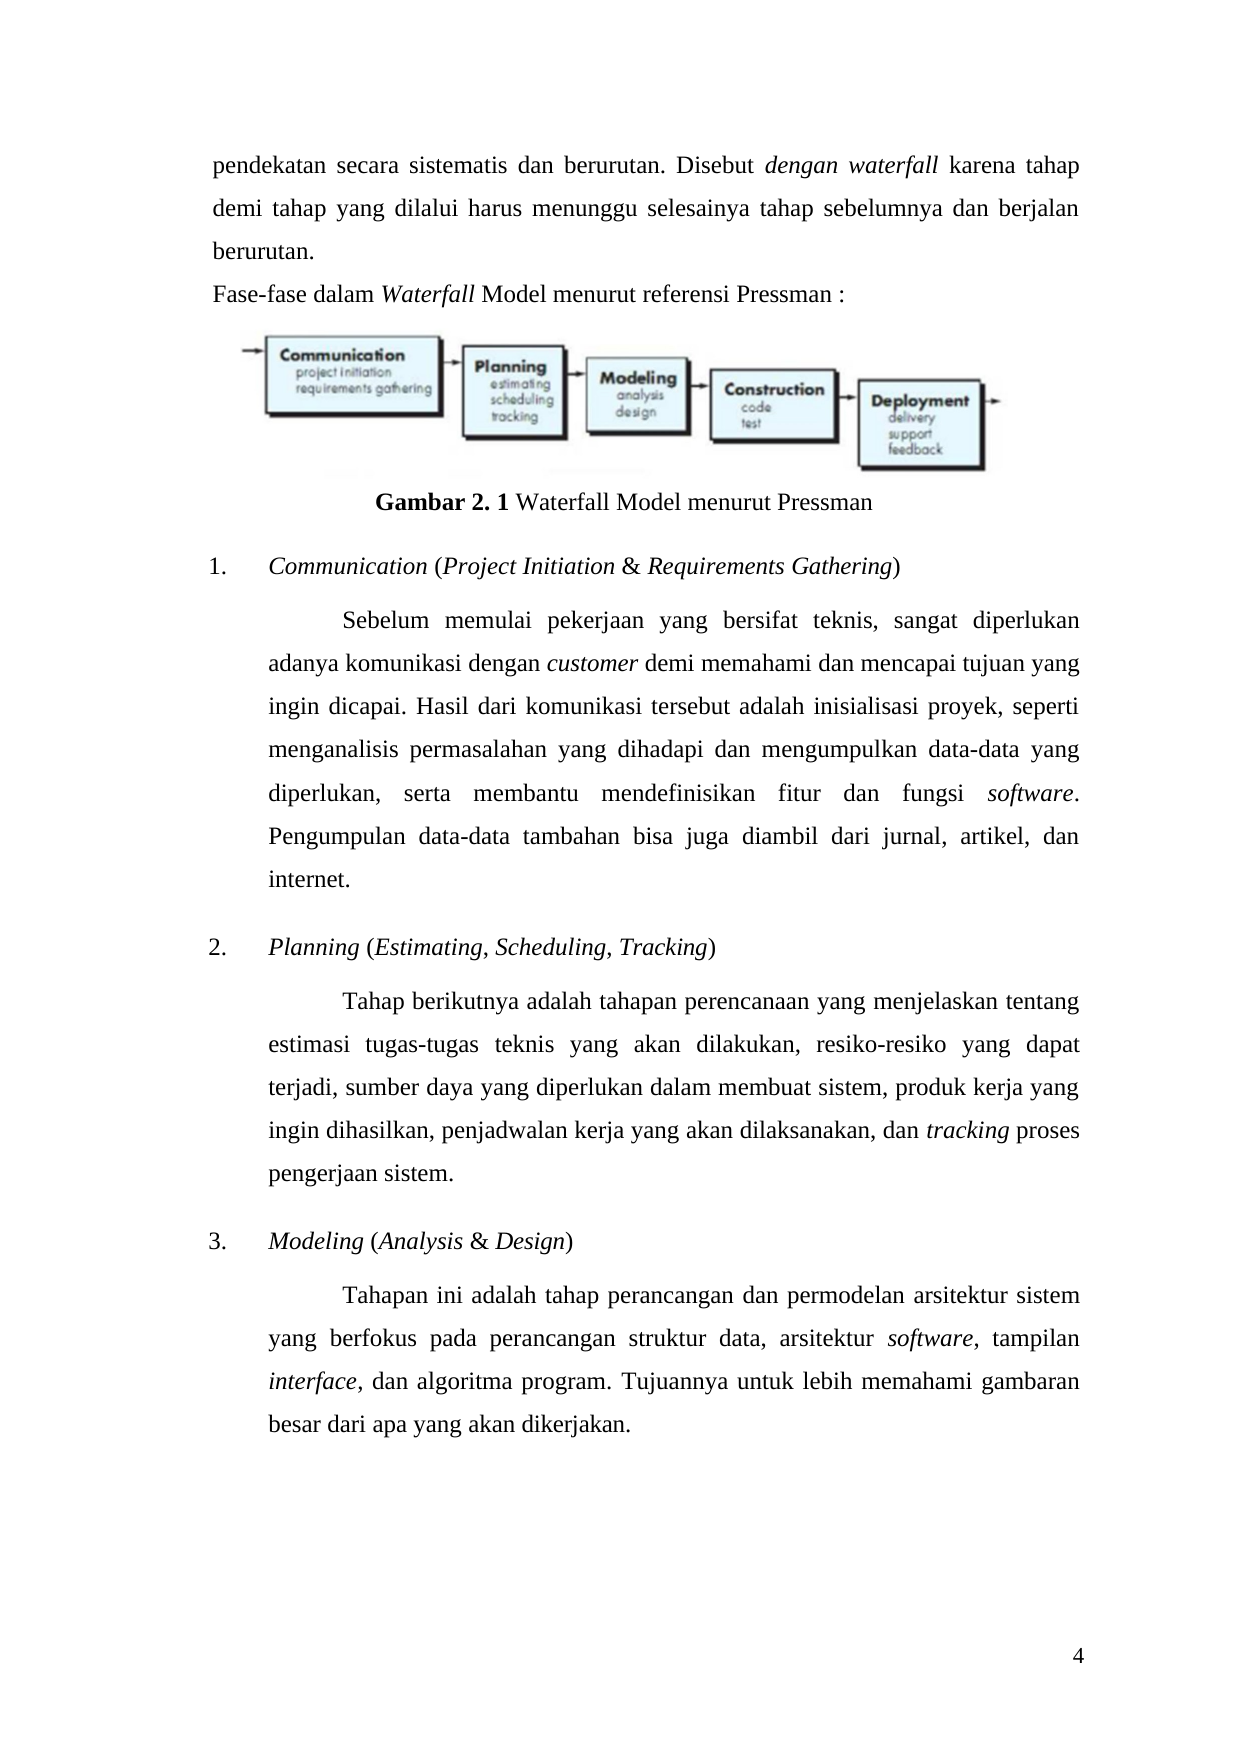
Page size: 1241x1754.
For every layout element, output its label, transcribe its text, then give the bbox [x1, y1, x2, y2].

text Fase-fase dalam Waterfall Model menurut referensi Pressman : [212, 279, 1090, 308]
list Communication (Project Initiation & Requirements Gathering) [208, 551, 1090, 580]
list Planning (Estimating, Scheduling, Tracking) [208, 932, 1090, 961]
picture [240, 328, 1008, 479]
text Tahap berikutnya adalah tahapan perencanaan yang menjelaskan tentang estimasi tugas-tugas teknis yang akan dilakukan, resiko-resiko yang dapat terjadi, sumber daya yang diperlukan dalam membuat sistem, produk kerja yang ingin dihasilkan, penjadwalan kerja yang akan dilaksanakan, dan tracking proses pengerjaan sistem. [268, 986, 1080, 1187]
text Sebelum memulai pekerjaan yang bersifat teknis, sangat diperlukan adanya komunikasi dengan customer demi memahami dan mencapai tujuan yang ingin dicapai. Hasil dari komunikasi tersebut adalah inisialisasi proyek, seperti menganalisis permasalahan yang dihadapi dan mengumpulkan data-data yang diperlukan, serta membantu mendefinisikan fitur dan fungsi software. Pengumpulan data-data tambahan bisa juga diambil dari jurnal, artikel, dan internet. [268, 605, 1080, 893]
text Tahapan ini adalah tahap perancangan dan permodelan arsitektur sistem yang berfokus pada perancangan struktur data, arsitektur software, tampilan interface, dan algoritma program. Tujuannya untuk lebih memahami gambaran besar dari apa yang akan dikerjakan. [268, 1280, 1080, 1438]
list Modeling (Analysis & Design) [208, 1226, 1090, 1255]
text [212, 150, 1080, 265]
